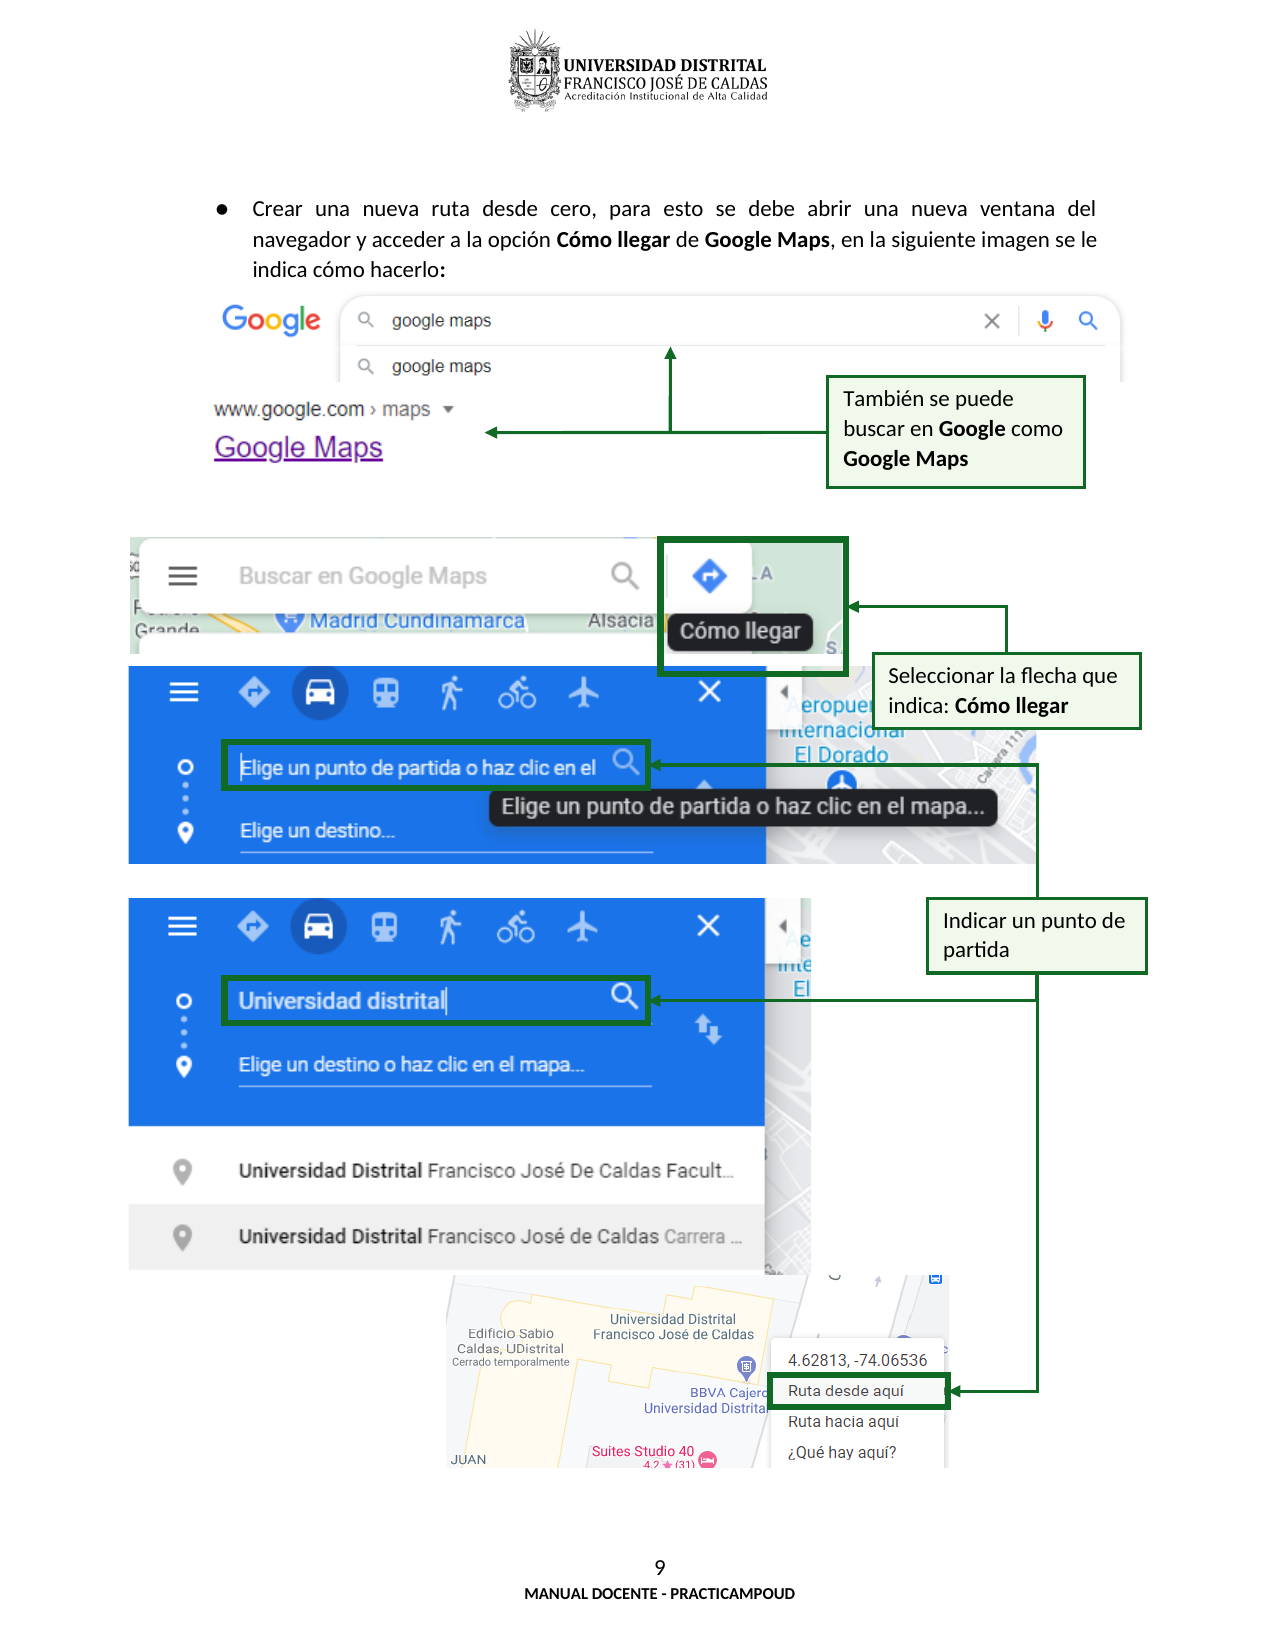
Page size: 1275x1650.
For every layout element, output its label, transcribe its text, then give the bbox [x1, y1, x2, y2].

picture [228, 981, 645, 1020]
picture [128, 666, 1037, 864]
picture [176, 392, 485, 473]
picture [773, 1378, 945, 1404]
picture [209, 291, 1131, 382]
list Crear una nueva ruta desde cero, para esto se debe abrir una nueva ventana del navegador y acceder a la opción Cómo llegar de Google Maps, en la siguiente imagen se le indica cómo hacerlo: [215, 194, 1098, 283]
picture [664, 543, 843, 654]
picture [228, 745, 645, 785]
picture [130, 537, 657, 654]
picture [664, 666, 843, 671]
picture [128, 898, 950, 1468]
picture [507, 29, 768, 112]
